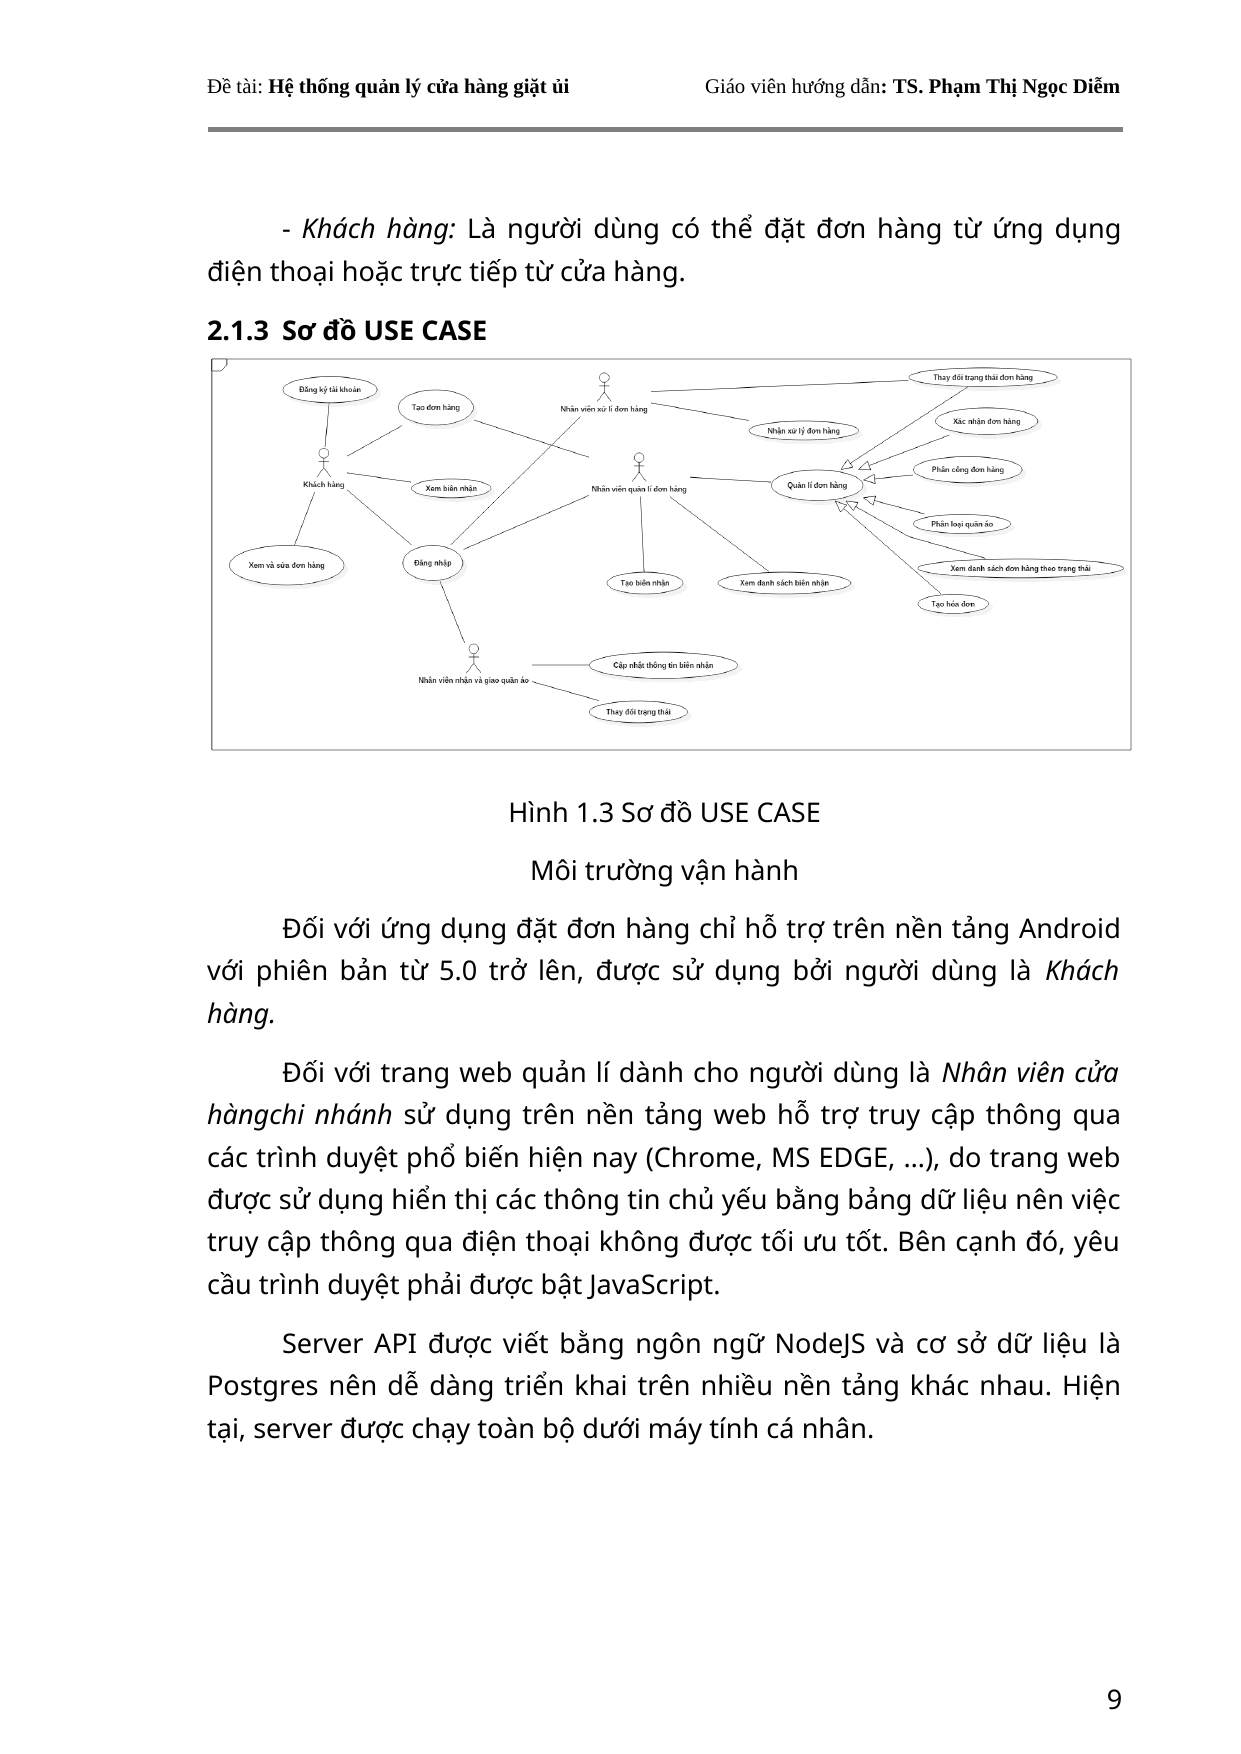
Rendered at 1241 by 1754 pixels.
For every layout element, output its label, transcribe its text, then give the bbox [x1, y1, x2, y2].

picture [206, 353, 1153, 772]
text 1 [207, 794, 1122, 831]
